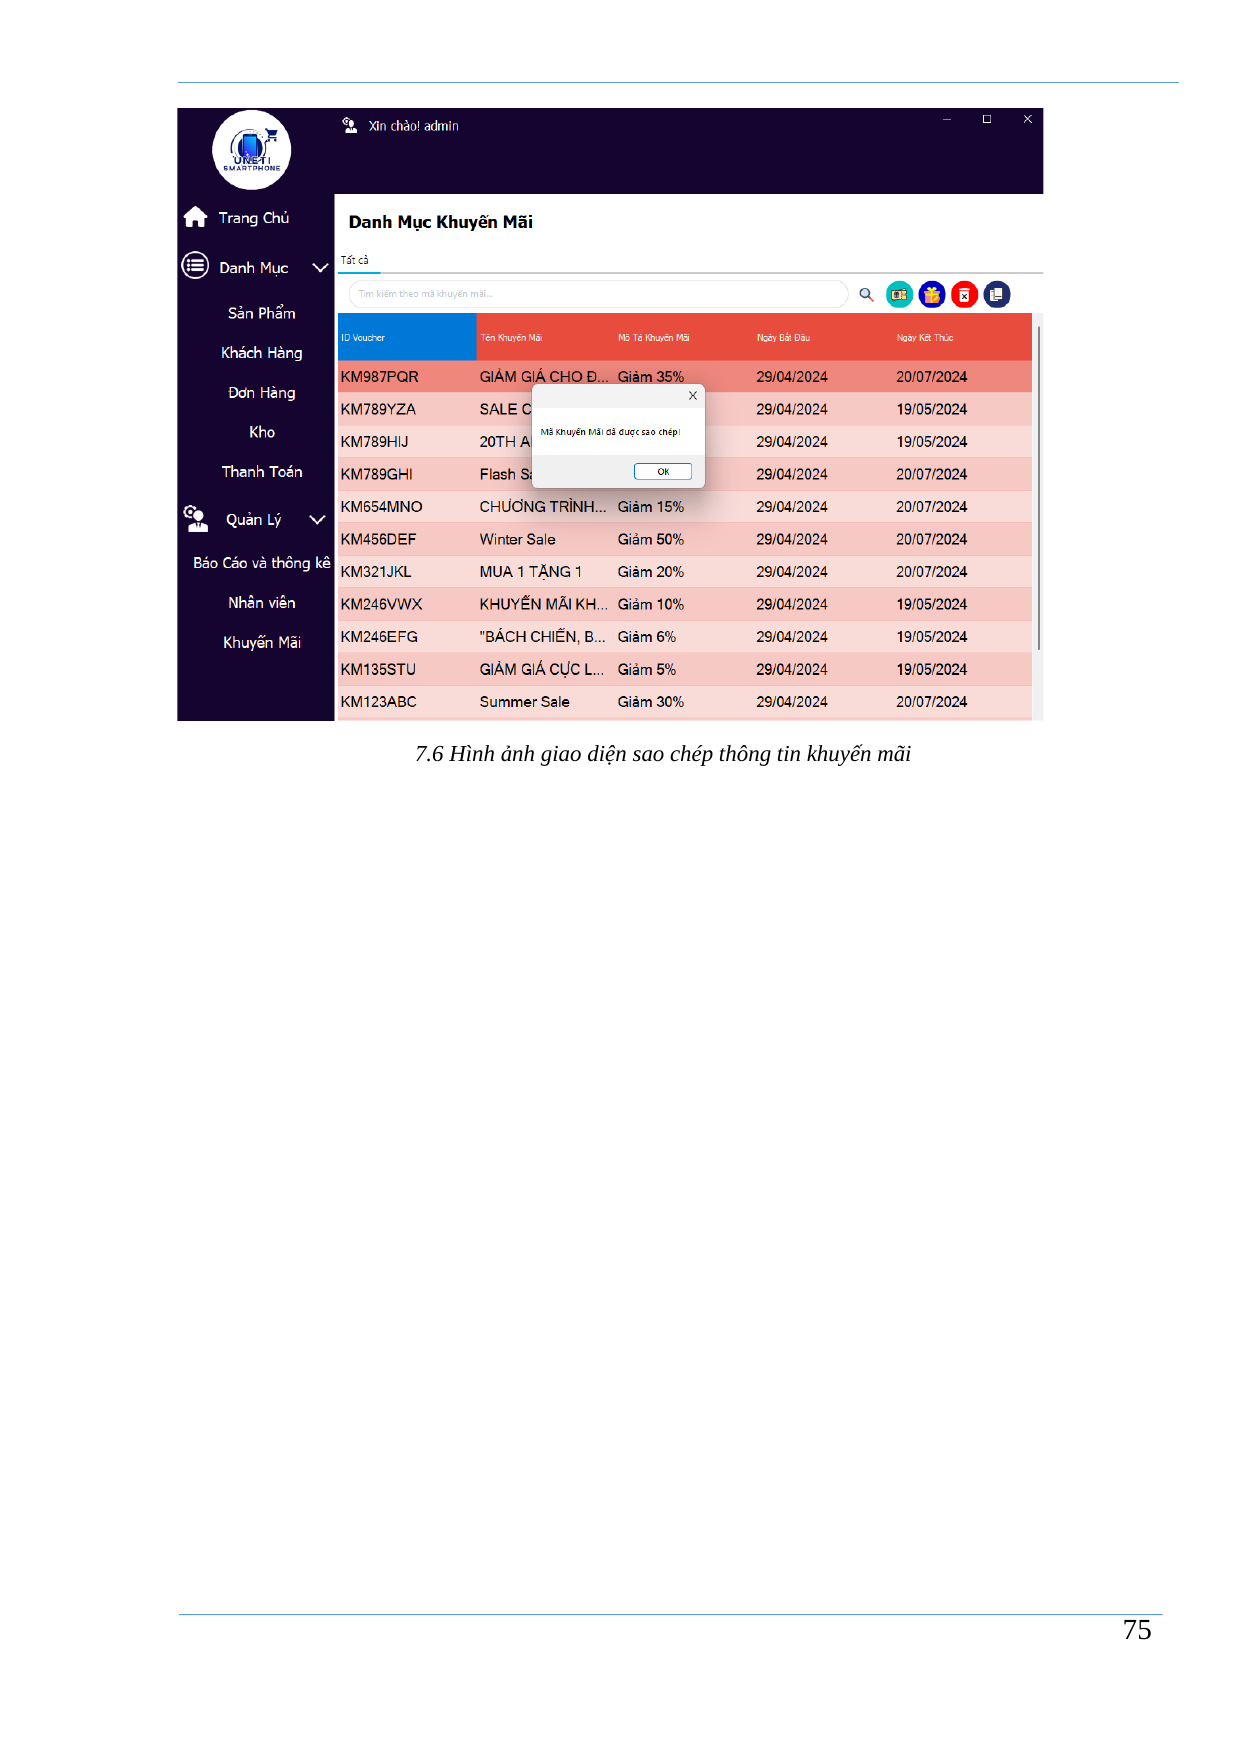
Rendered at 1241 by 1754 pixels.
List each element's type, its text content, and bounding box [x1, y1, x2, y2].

text 7.6 Hình ảnh giao diện sao chép thông tin khuyến mãi [177, 740, 1152, 767]
picture [177, 108, 1044, 721]
